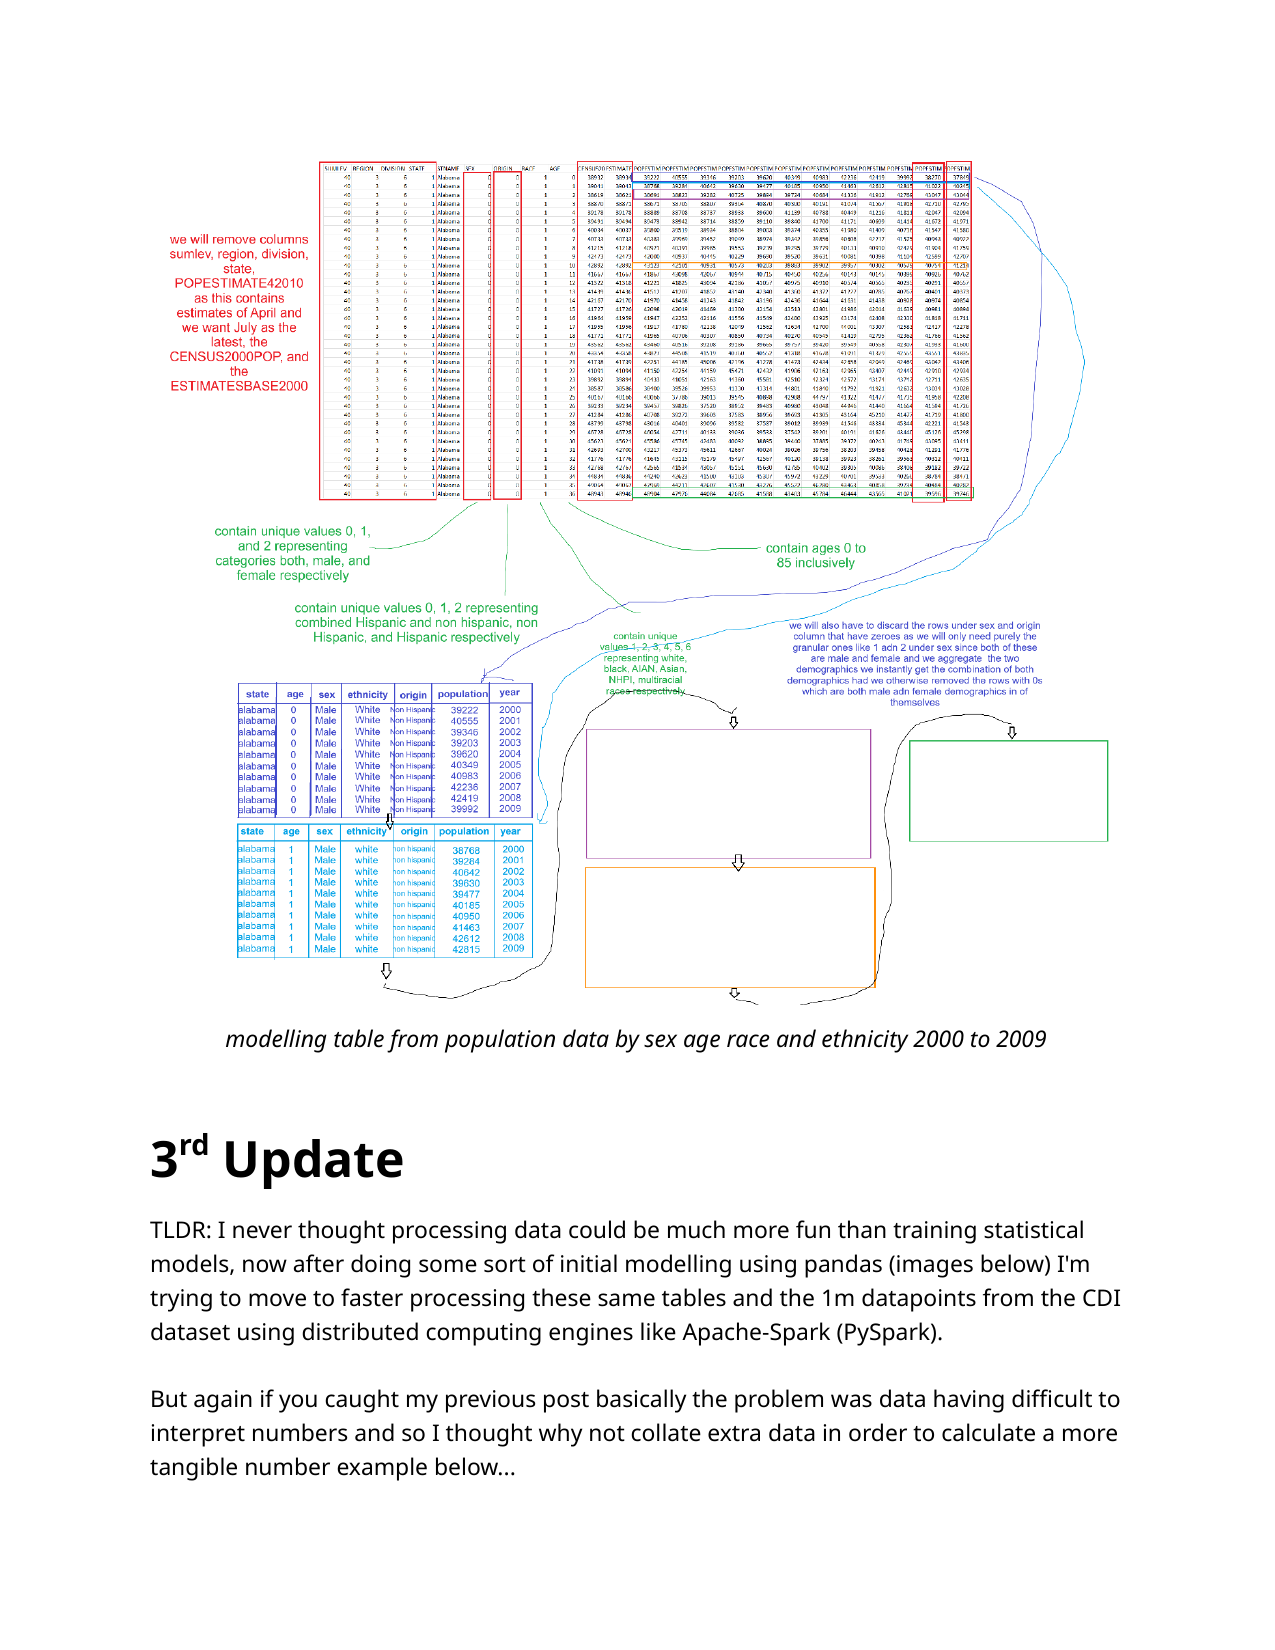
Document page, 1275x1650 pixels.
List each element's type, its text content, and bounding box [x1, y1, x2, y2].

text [150, 1214, 1125, 1482]
picture [150, 150, 1125, 1005]
text 3rd Update [150, 1124, 1125, 1192]
text modelling table from population data by sex age race and ethnicity 2000 to 2009 [150, 1023, 1125, 1055]
